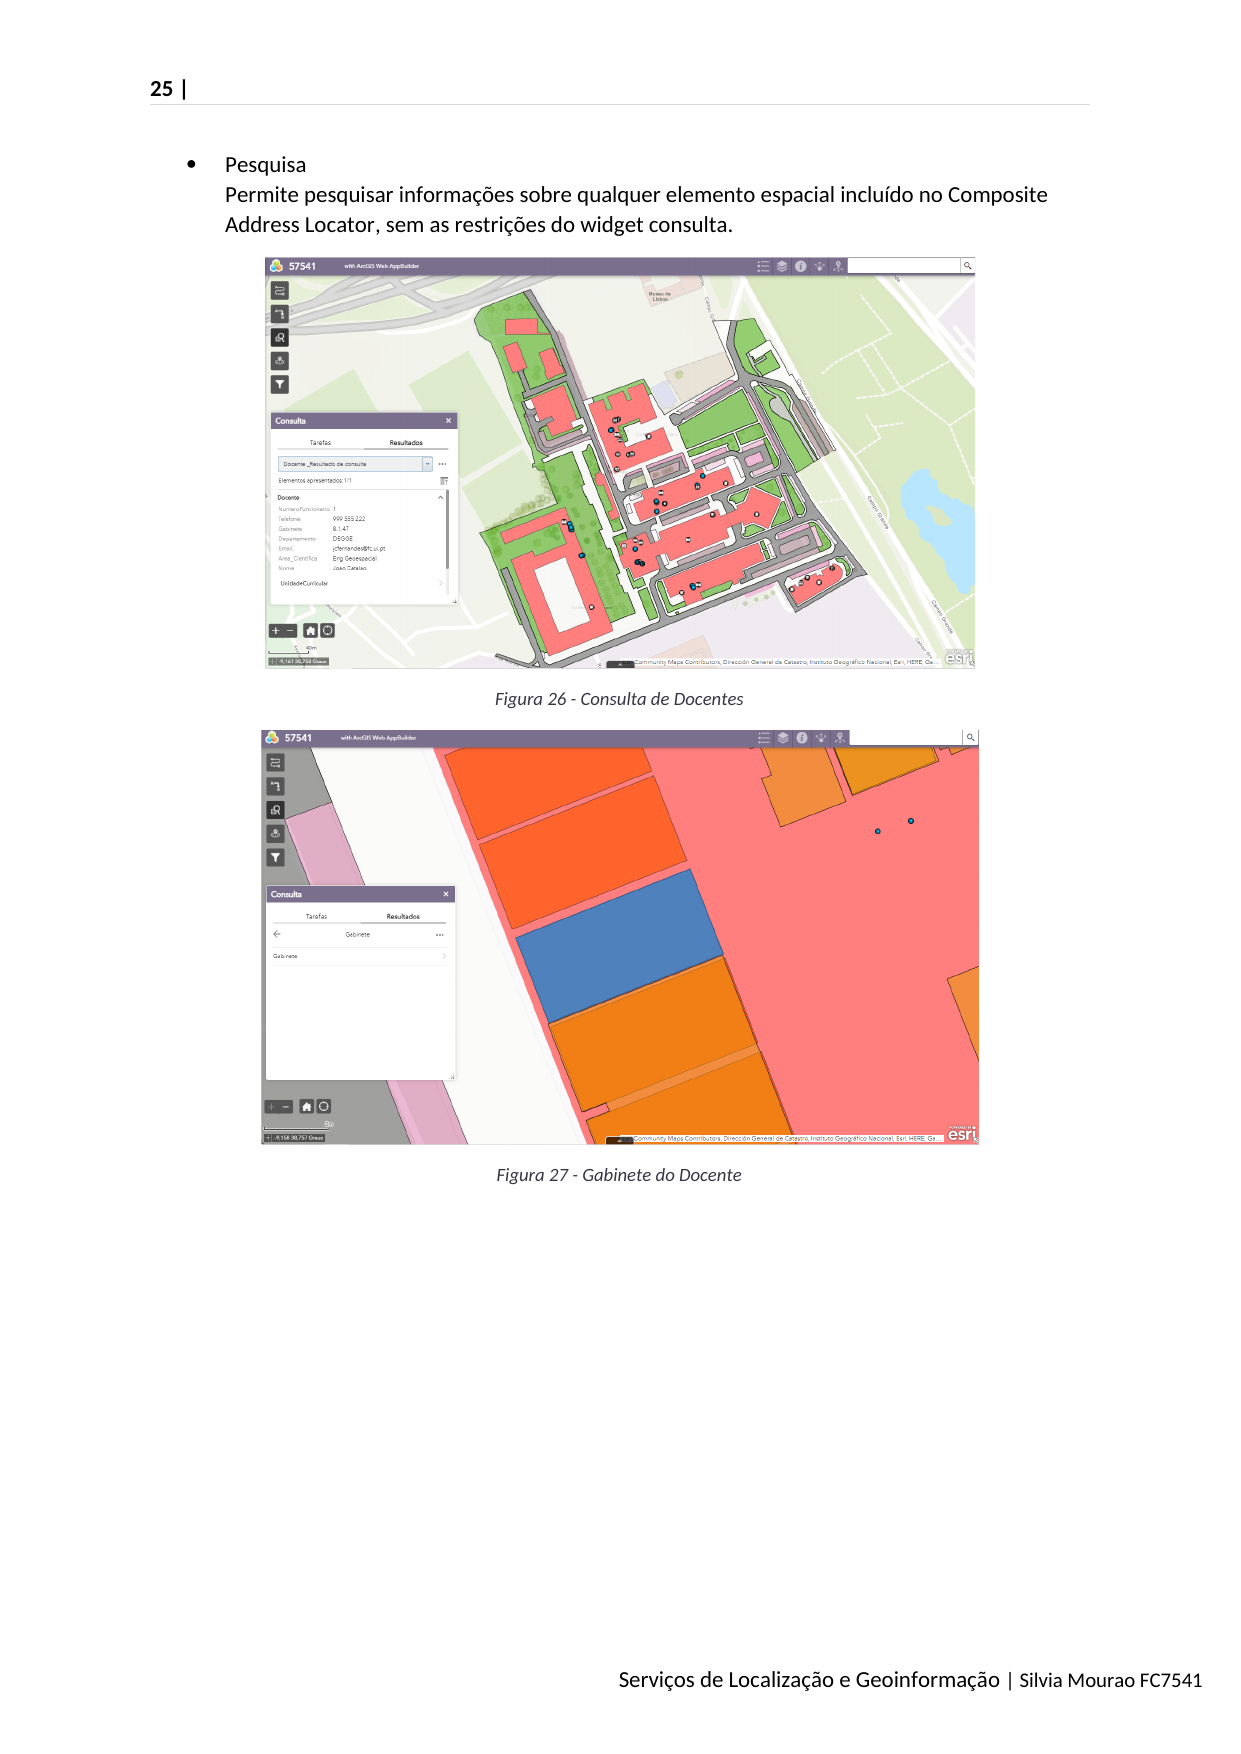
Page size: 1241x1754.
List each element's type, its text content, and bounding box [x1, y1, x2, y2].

text Figura 27 - Gabinete do Docente [150, 1164, 1090, 1187]
list Pesquisa Permite pesquisar informações sobre qualquer elemento espacial incluído no Composite Address Locator, sem as restrições do widget consulta. [187, 150, 1090, 238]
picture [265, 257, 976, 669]
text Figura 26 - Consulta de Docentes [150, 687, 1090, 710]
picture [261, 730, 979, 1145]
